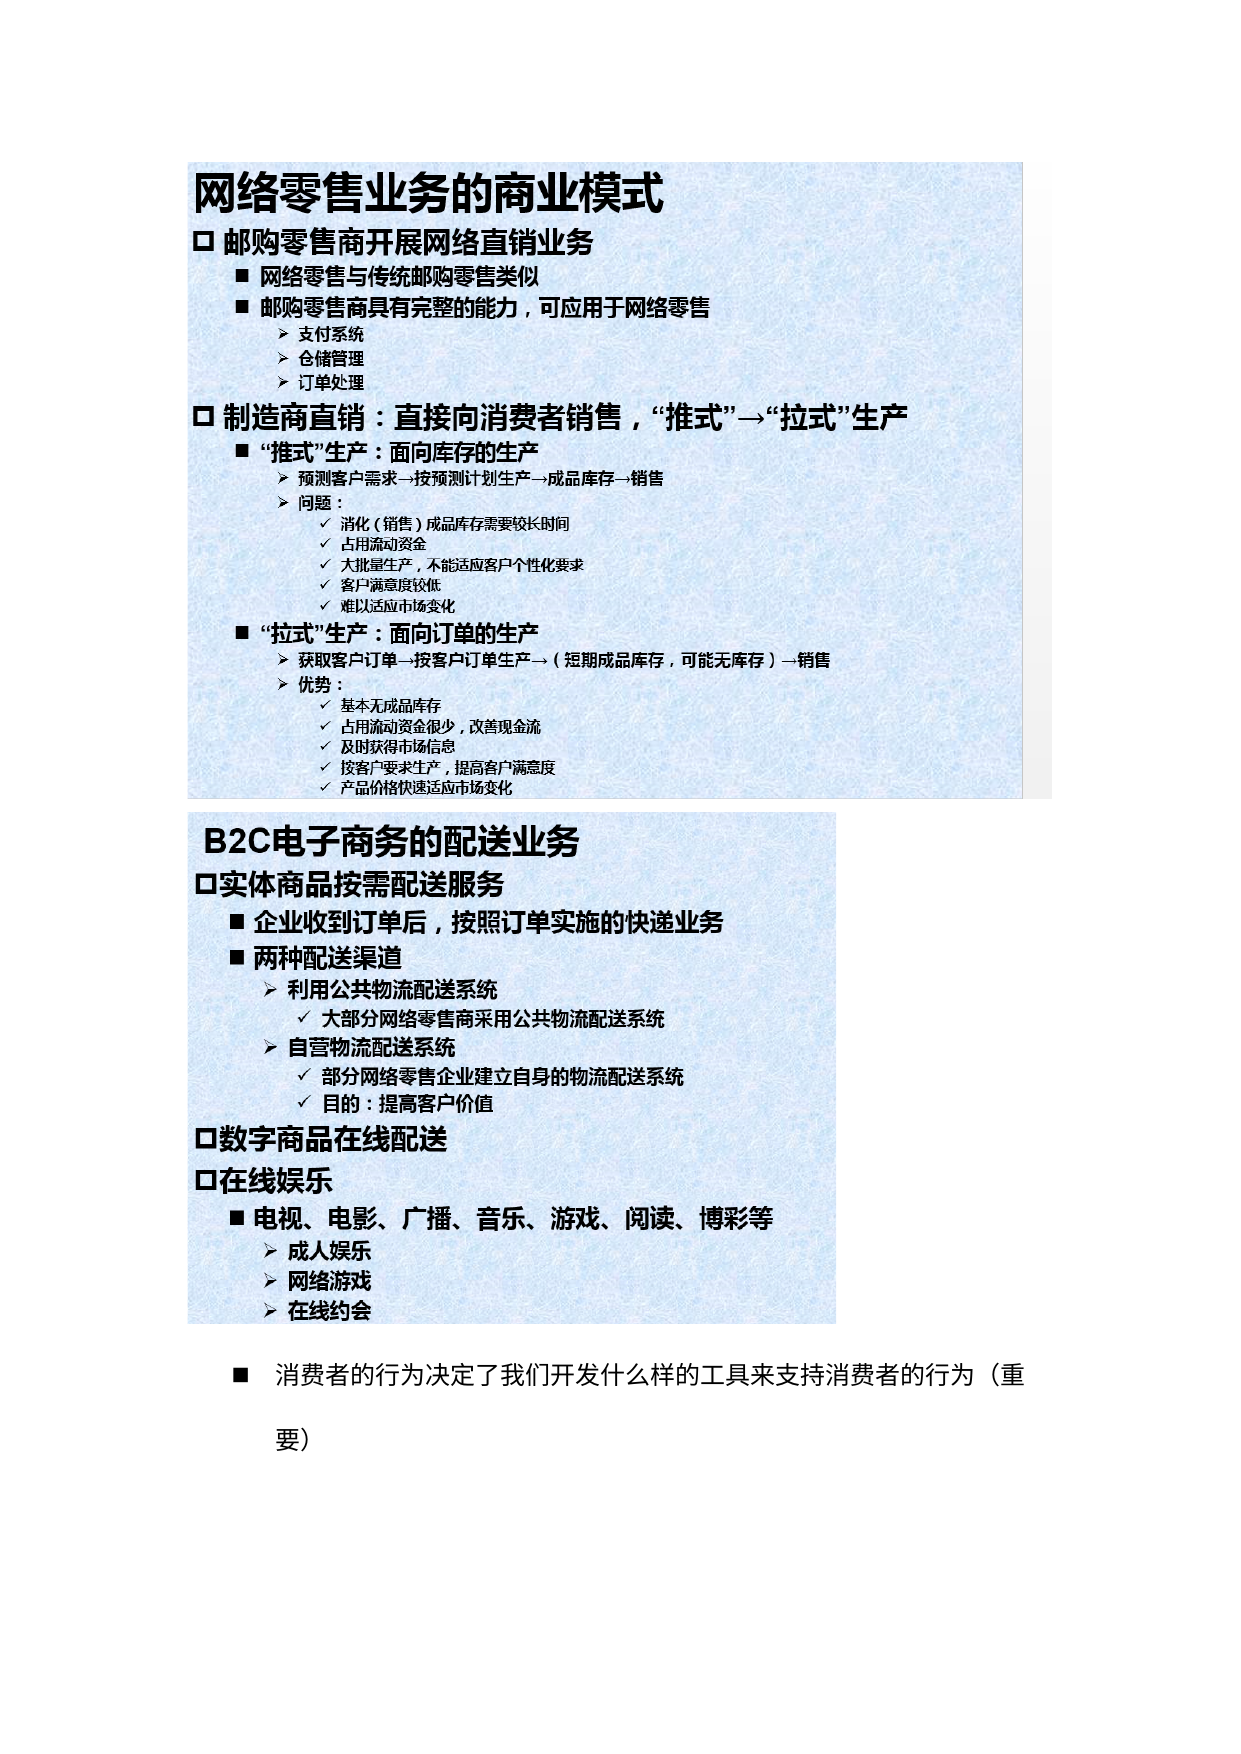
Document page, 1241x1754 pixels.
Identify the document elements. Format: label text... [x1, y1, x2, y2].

list 消费者的行为决定了我们开发什么样的工具来支持消费者的行为（重要） [231, 1341, 1053, 1471]
picture [187, 162, 1052, 799]
picture [187, 812, 837, 1324]
